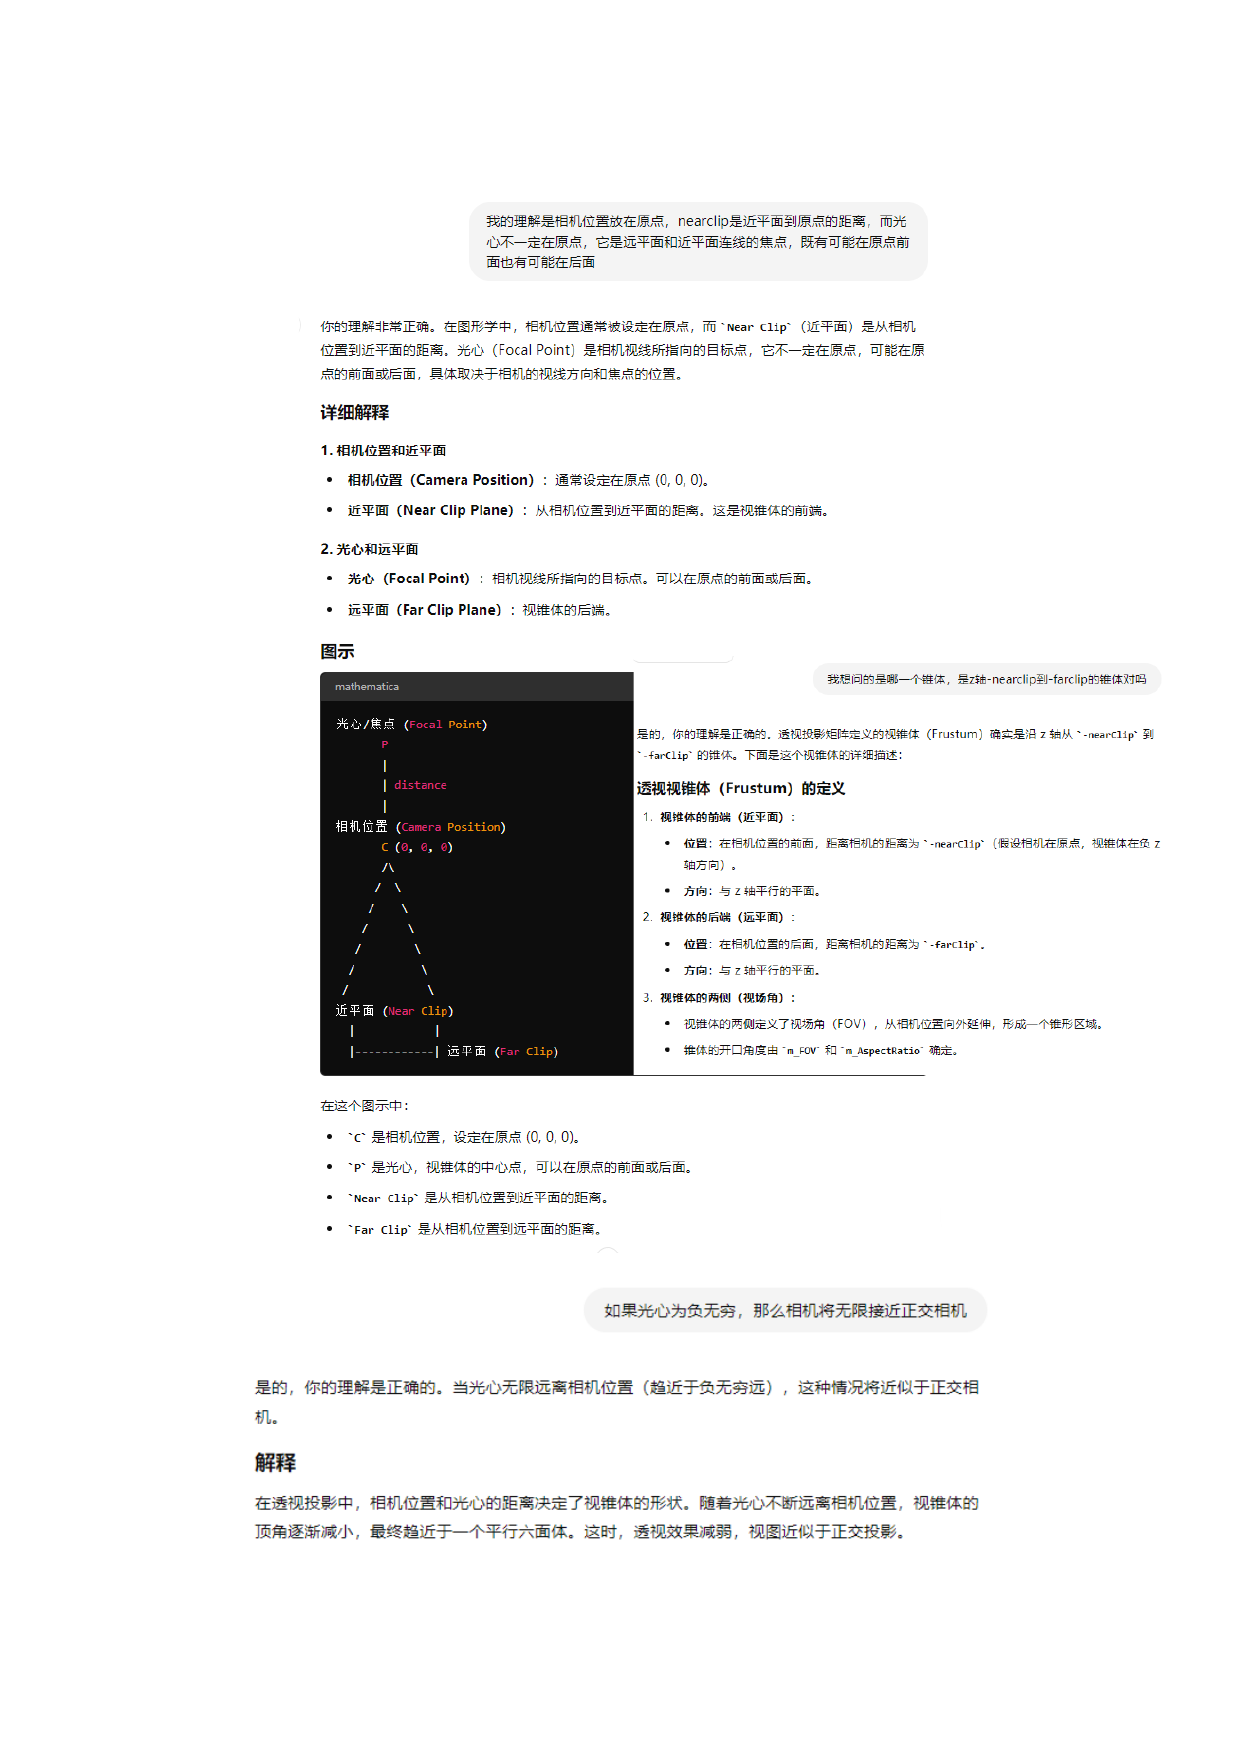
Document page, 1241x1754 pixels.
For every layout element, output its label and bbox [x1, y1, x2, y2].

picture [298, 162, 1180, 1253]
picture [241, 1267, 999, 1551]
